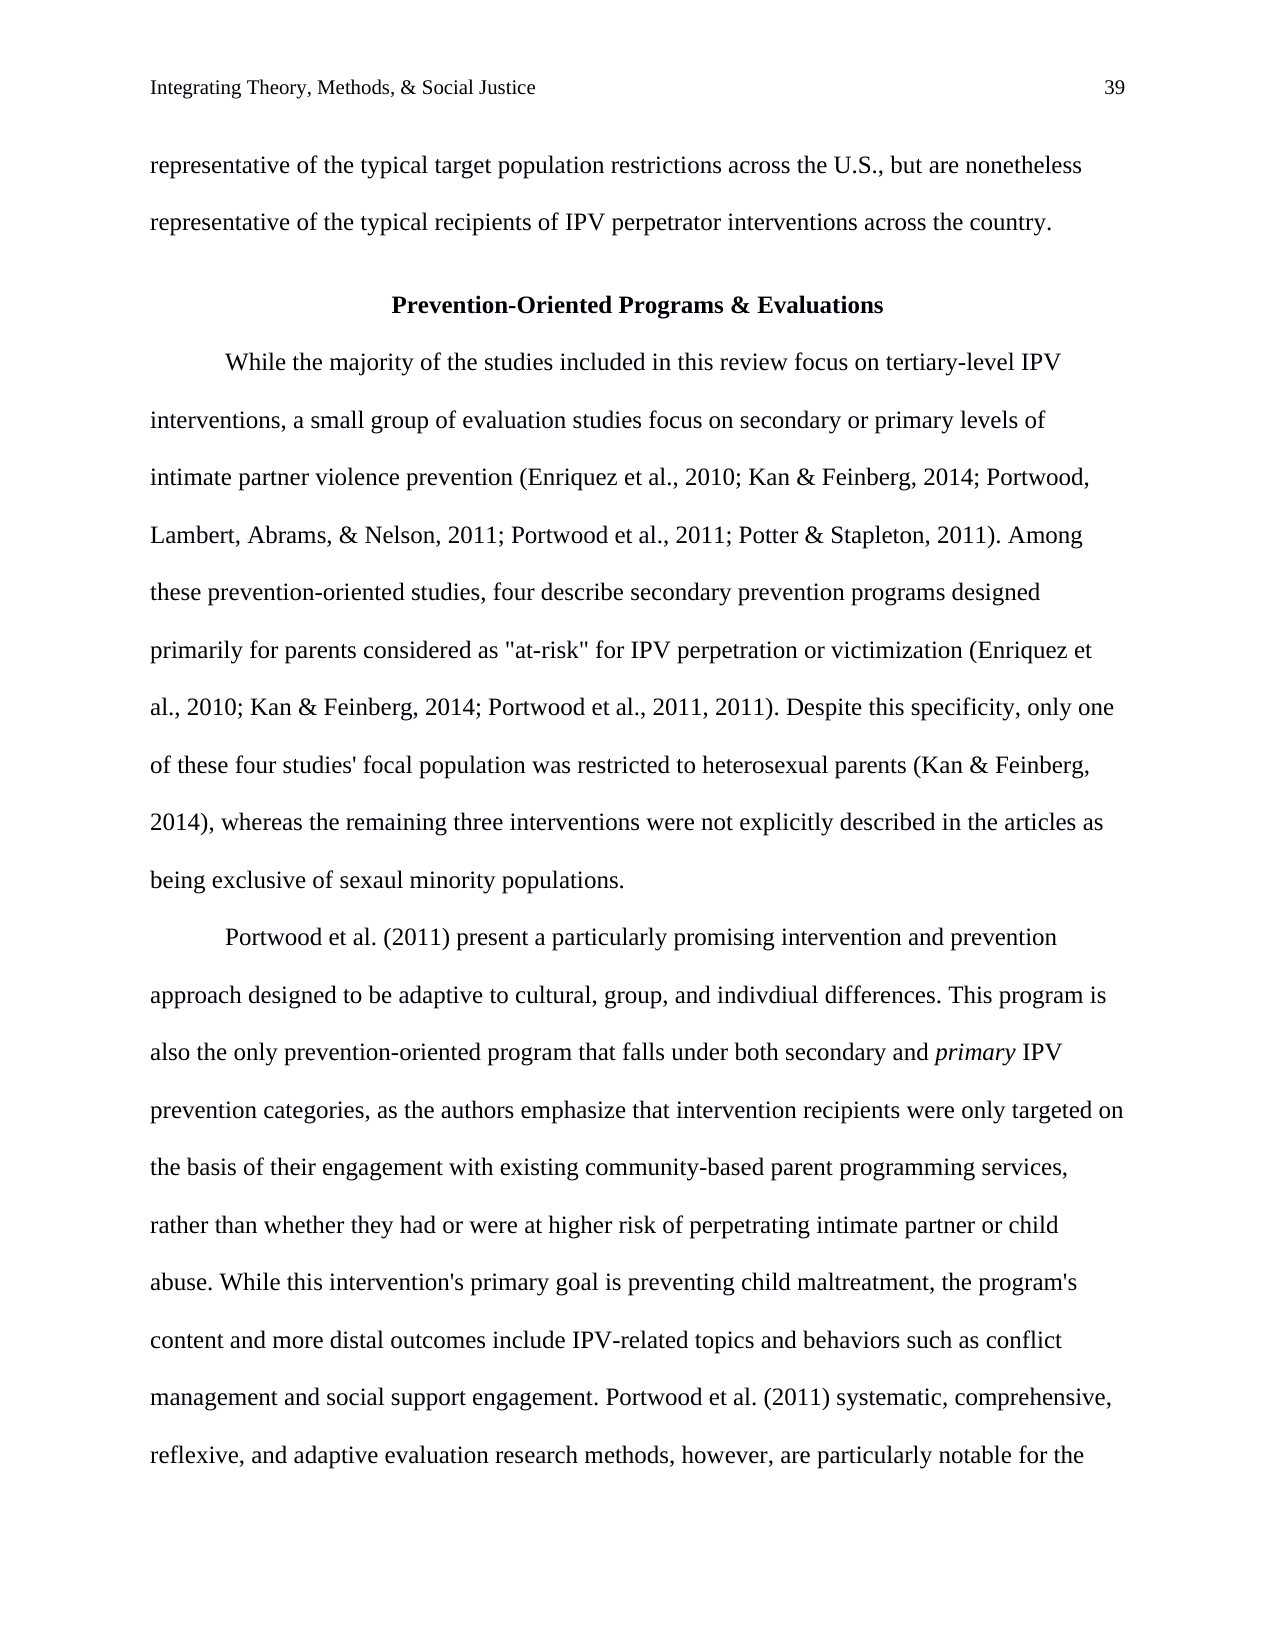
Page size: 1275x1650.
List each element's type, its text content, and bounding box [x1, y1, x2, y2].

subtitle Prevention-Oriented Programs & Evaluations [150, 290, 1125, 319]
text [150, 150, 1125, 236]
text While the majority of the studies included in this review focus on tertiary-level IPV interventions, a small group of evaluation studies focus on secondary or primary levels of intimate partner violence prevention (Enriquez et al., 2010; Kan & Feinberg, 2014; Portwood, Lambert, Abrams, & Nelson, 2011; Portwood et al., 2011; Potter & Stapleton, 2011). Among these prevention-oriented studies, four describe secondary prevention programs designed primarily for parents considered as "at-risk" for IPV perpetration or victimization (Enriquez et al., 2010; Kan & Feinberg, 2014; Portwood et al., 2011, 2011). Despite this specificity, only one of these four studies' focal population was restricted to heterosexual parents (Kan & Feinberg, 2014), whereas the remaining three interventions were not explicitly described in the articles as being exclusive of sexaul minority populations. [150, 347, 1125, 894]
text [150, 922, 1125, 1469]
